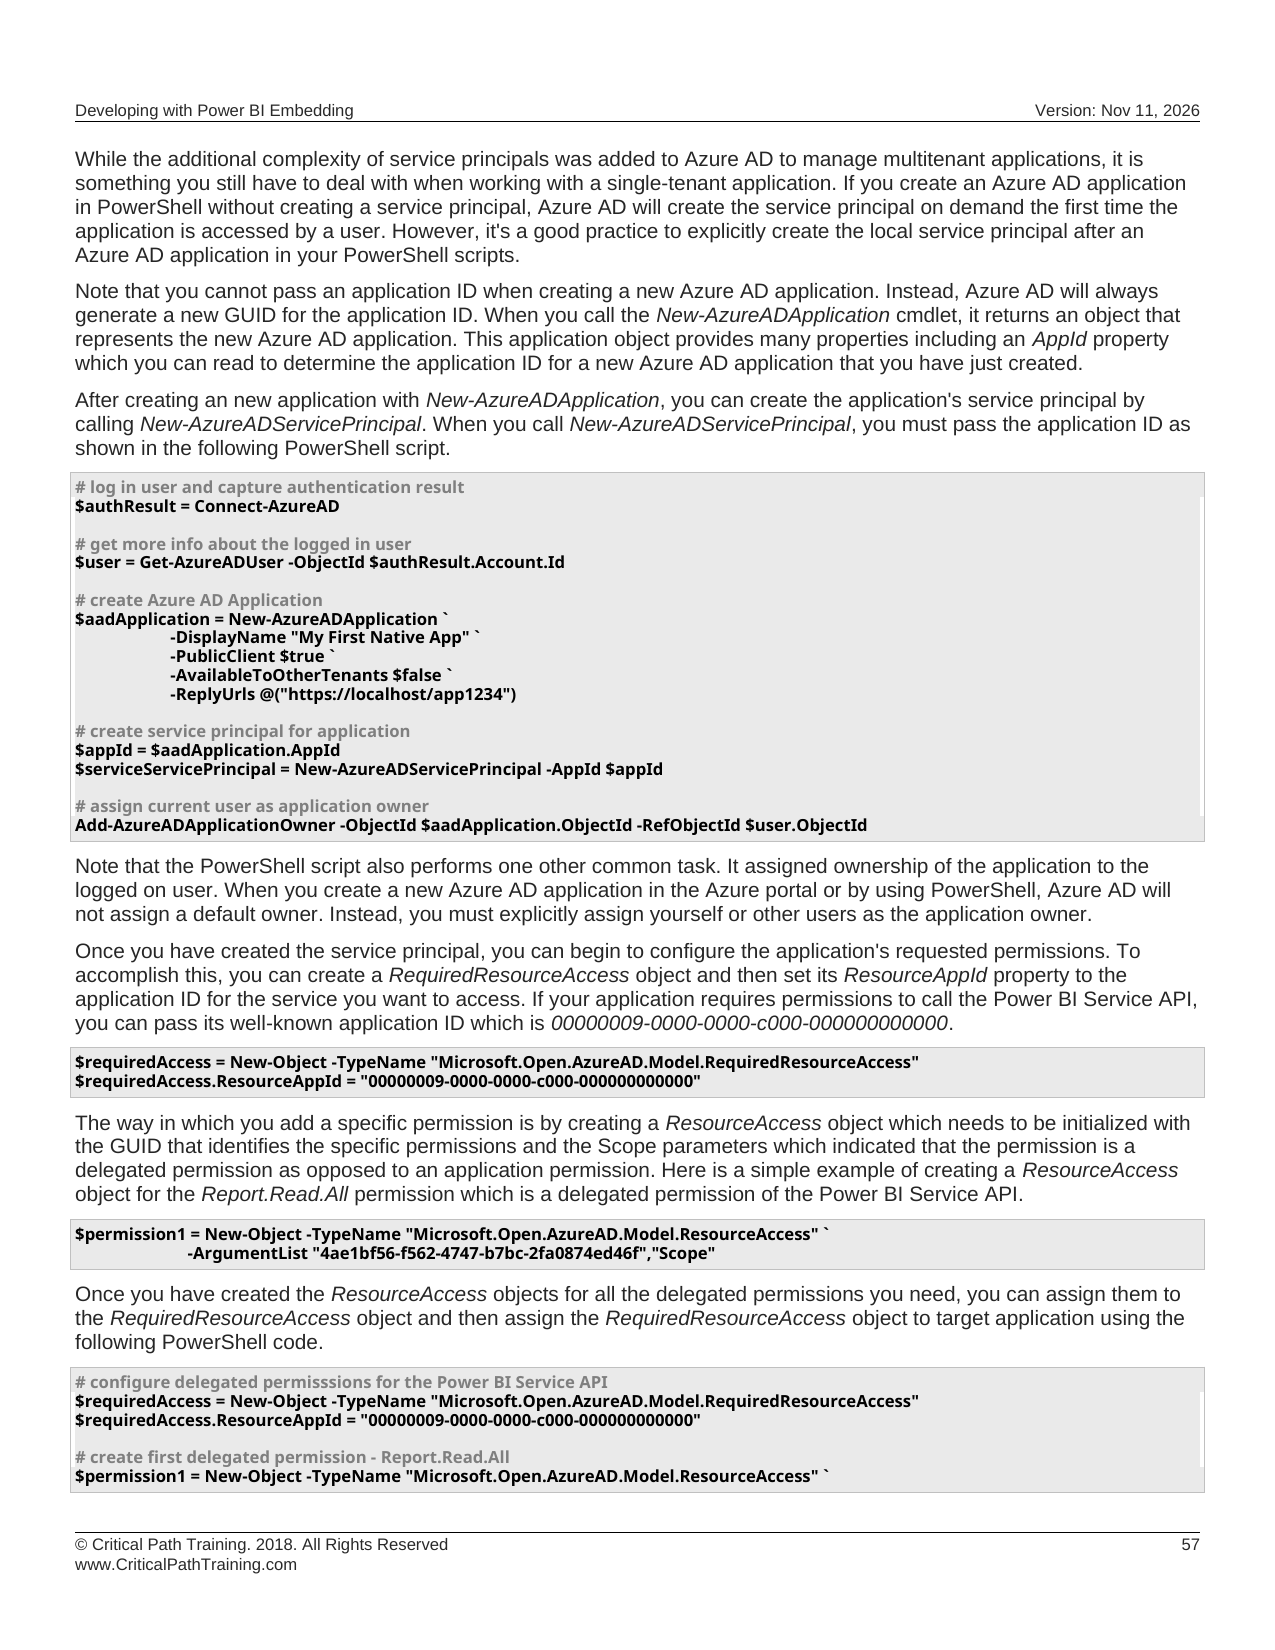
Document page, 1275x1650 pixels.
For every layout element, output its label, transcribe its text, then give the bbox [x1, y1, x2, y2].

text $requiredAccess = New-Object -TypeName "Microsoft.Open.AzureAD.Model.RequiredResourceAccess" [75, 1392, 1200, 1411]
text Note that you cannot pass an application ID when creating a new Azure AD application. Instead, Azure AD will always generate a new GUID for the application ID. When you call the New-AzureADApplication cmdlet, it returns an object that represents the new Azure AD application. This application object provides many properties including an AppId property which you can read to determine the application ID for a new Azure AD application that you have just created. [75, 279, 1200, 375]
text $appId = $aadApplication.AppId [75, 741, 1200, 760]
text # configure delegated permisssions for the Power BI Service API [71, 1368, 1204, 1392]
text While the additional complexity of service principals was added to Azure AD to manage multitenant applications, it is something you still have to deal with when working with a single-tenant application. If you create an Azure AD application in PowerShell without creating a service principal, Azure AD will create the service principal on demand the first time the application is accessed by a user. However, it's a good practice to explicitly create the local service principal after an Azure AD application in your PowerShell scripts. [75, 147, 1200, 267]
text After creating an new application with New-AzureADApplication, you can create the application's service principal by calling New-AzureADServicePrincipal. When you call New-AzureADServicePrincipal, you must pass the application ID as shown in the following PowerShell script. [75, 387, 1200, 459]
text Add-AzureADApplicationOwner -ObjectId $aadApplication.ObjectId -RefObjectId $user.ObjectId [71, 809, 1204, 841]
text # create service principal for application [75, 722, 1200, 741]
text -DisplayName "My First Native App" ` [75, 629, 1200, 647]
text $permission1 = New-Object -TypeName "Microsoft.Open.AzureAD.Model.ResourceAccess" ` [71, 1460, 1204, 1492]
text Once you have created the ResourceAccess objects for all the delegated permissions you need, you can assign them to the RequiredResourceAccess object and then assign the RequiredResourceAccess object to target application using the following PowerShell code. [75, 1282, 1200, 1354]
text Once you have created the service principal, you can begin to configure the application's requested permissions. To accomplish this, you can create a RequiredResourceAccess object and then set its ResourceAppId property to the application ID for the service you want to access. If your application requires permissions to call the Power BI Service API, you can pass its well-known application ID which is 00000009-0000-0000-c000-000000000000. [75, 938, 1200, 1034]
text $permission1 = New-Object -TypeName "Microsoft.Open.AzureAD.Model.ResourceAccess" ` [71, 1220, 1204, 1237]
text -PublicClient $true ` [75, 647, 1200, 666]
text -ReplyUrls @("https://localhost/app1234") [75, 685, 1200, 704]
text $serviceServicePrincipal = New-AzureADServicePrincipal -AppId $appId [75, 760, 1200, 779]
text Note that the PowerShell script also performs one other common task. It assigned ownership of the application to the logged on user. When you create a new Azure AD application in the Azure portal or by using PowerShell, Azure AD will not assign a default owner. Instead, you must explicitly assign yourself or other users as the application owner. [75, 854, 1200, 926]
text # get more info about the logged in user [75, 535, 1200, 554]
text $authResult = Connect-AzureAD [75, 497, 1200, 516]
text $user = Get-AzureADUser -ObjectId $authResult.Account.Id [75, 554, 1200, 572]
text -ArgumentList "4ae1bf56-f562-4747-b7bc-2fa0874ed46f","Scope" [71, 1237, 1204, 1269]
text # create Azure AD Application [75, 591, 1200, 610]
text -AvailableToOtherTenants $false ` [75, 666, 1200, 685]
text $aadApplication = New-AzureADApplication ` [75, 610, 1200, 629]
text $requiredAccess = New-Object -TypeName "Microsoft.Open.AzureAD.Model.RequiredResourceAccess" [71, 1048, 1204, 1066]
text $requiredAccess.ResourceAppId = "00000009-0000-0000-c000-000000000000" [75, 1411, 1200, 1430]
text # log in user and capture authentication result [71, 473, 1204, 497]
text $requiredAccess.ResourceAppId = "00000009-0000-0000-c000-000000000000" [71, 1066, 1204, 1097]
text The way in which you add a specific permission is by creating a ResourceAccess object which needs to be initialized with the GUID that identifies the specific permissions and the Scope parameters which indicated that the permission is a delegated permission as opposed to an application permission. Here is a simple example of creating a ResourceAccess object for the Report.Read.All permission which is a delegated permission of the Power BI Service API. [75, 1110, 1200, 1206]
